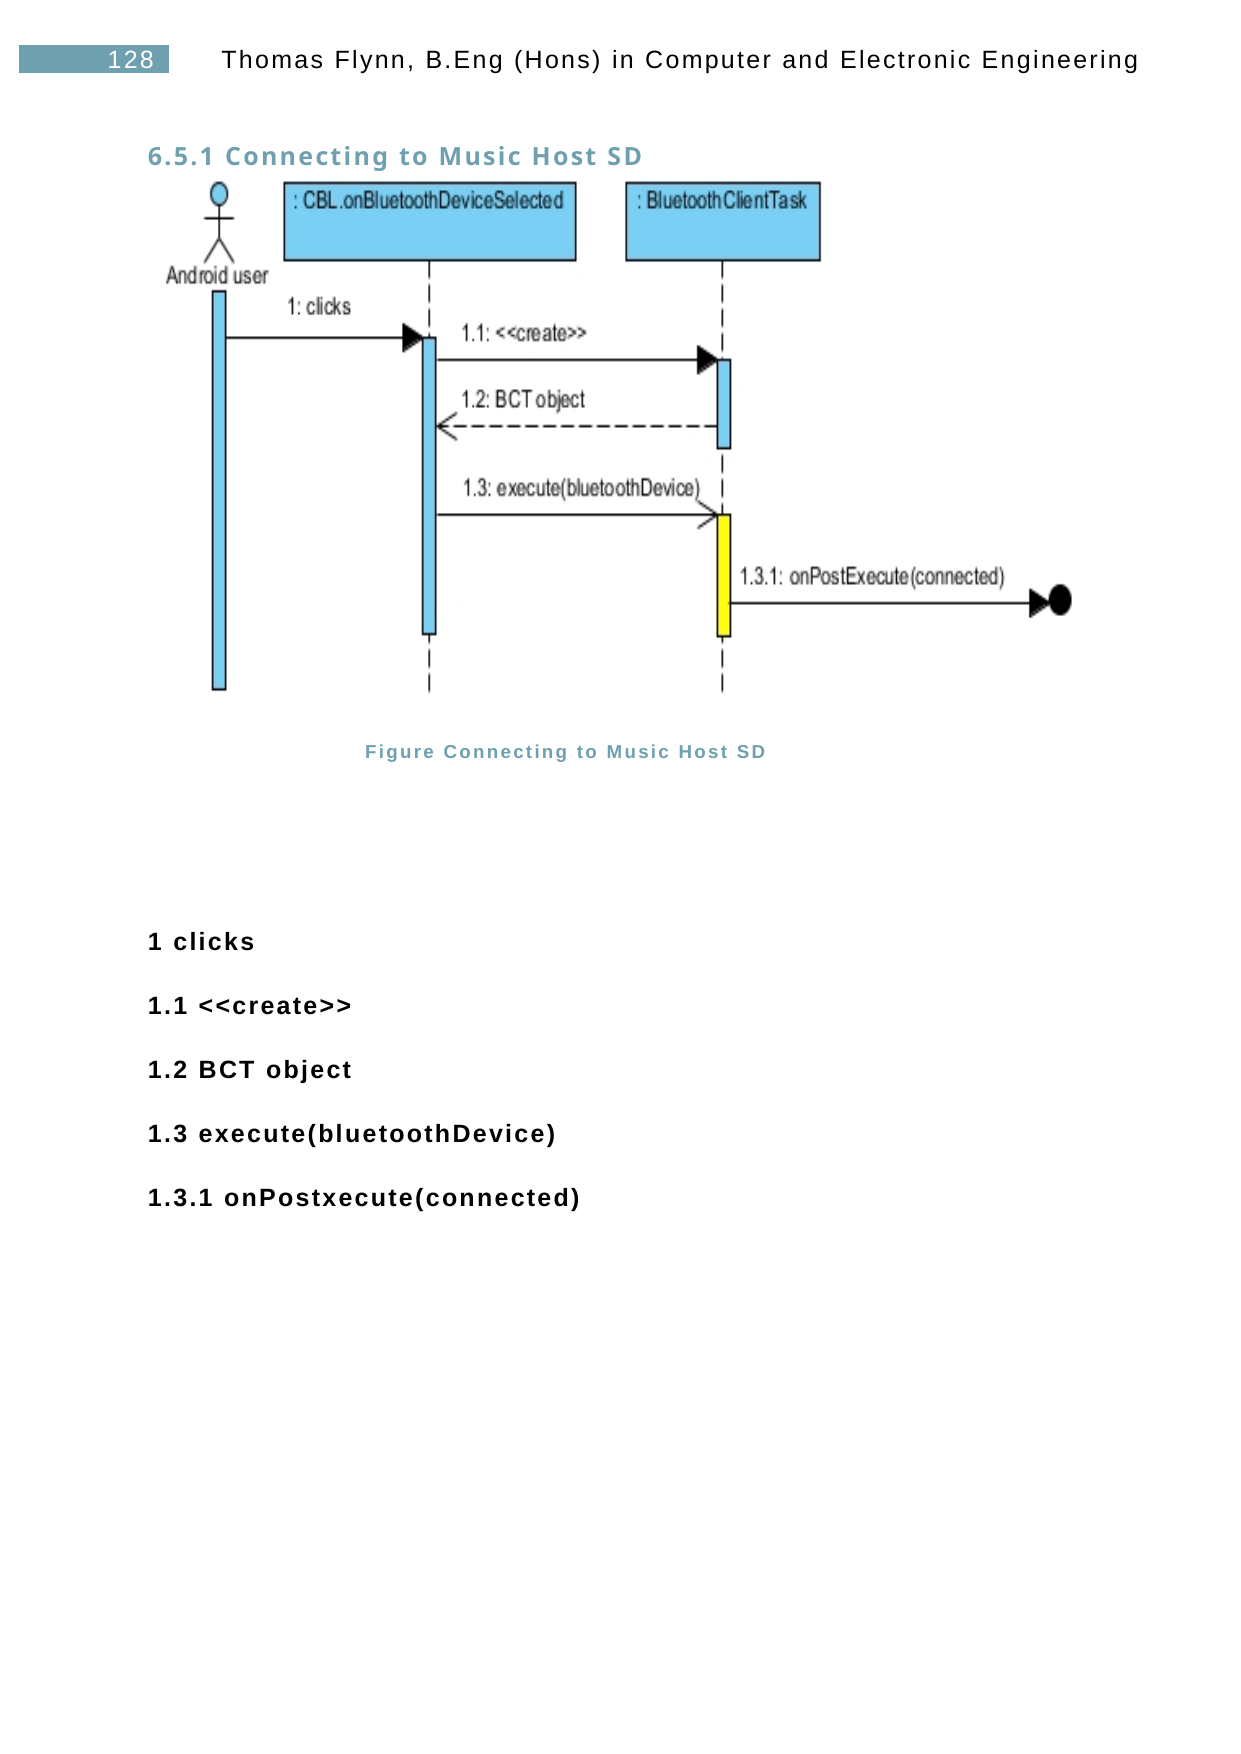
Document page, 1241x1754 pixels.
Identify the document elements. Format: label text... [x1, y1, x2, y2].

text 1.1 <<create>> [148, 991, 1122, 1019]
text 1.3.1 onPostxecute(connected) [148, 1183, 1122, 1211]
text 1 clicks [148, 927, 1122, 956]
text 1.3 execute(bluetoothDevice) [148, 1119, 1122, 1147]
subtitle 6.5.1 Connecting to Music Host SD [148, 139, 1122, 173]
text 1.2 BCT object [148, 1055, 1122, 1083]
picture [147, 178, 1080, 700]
